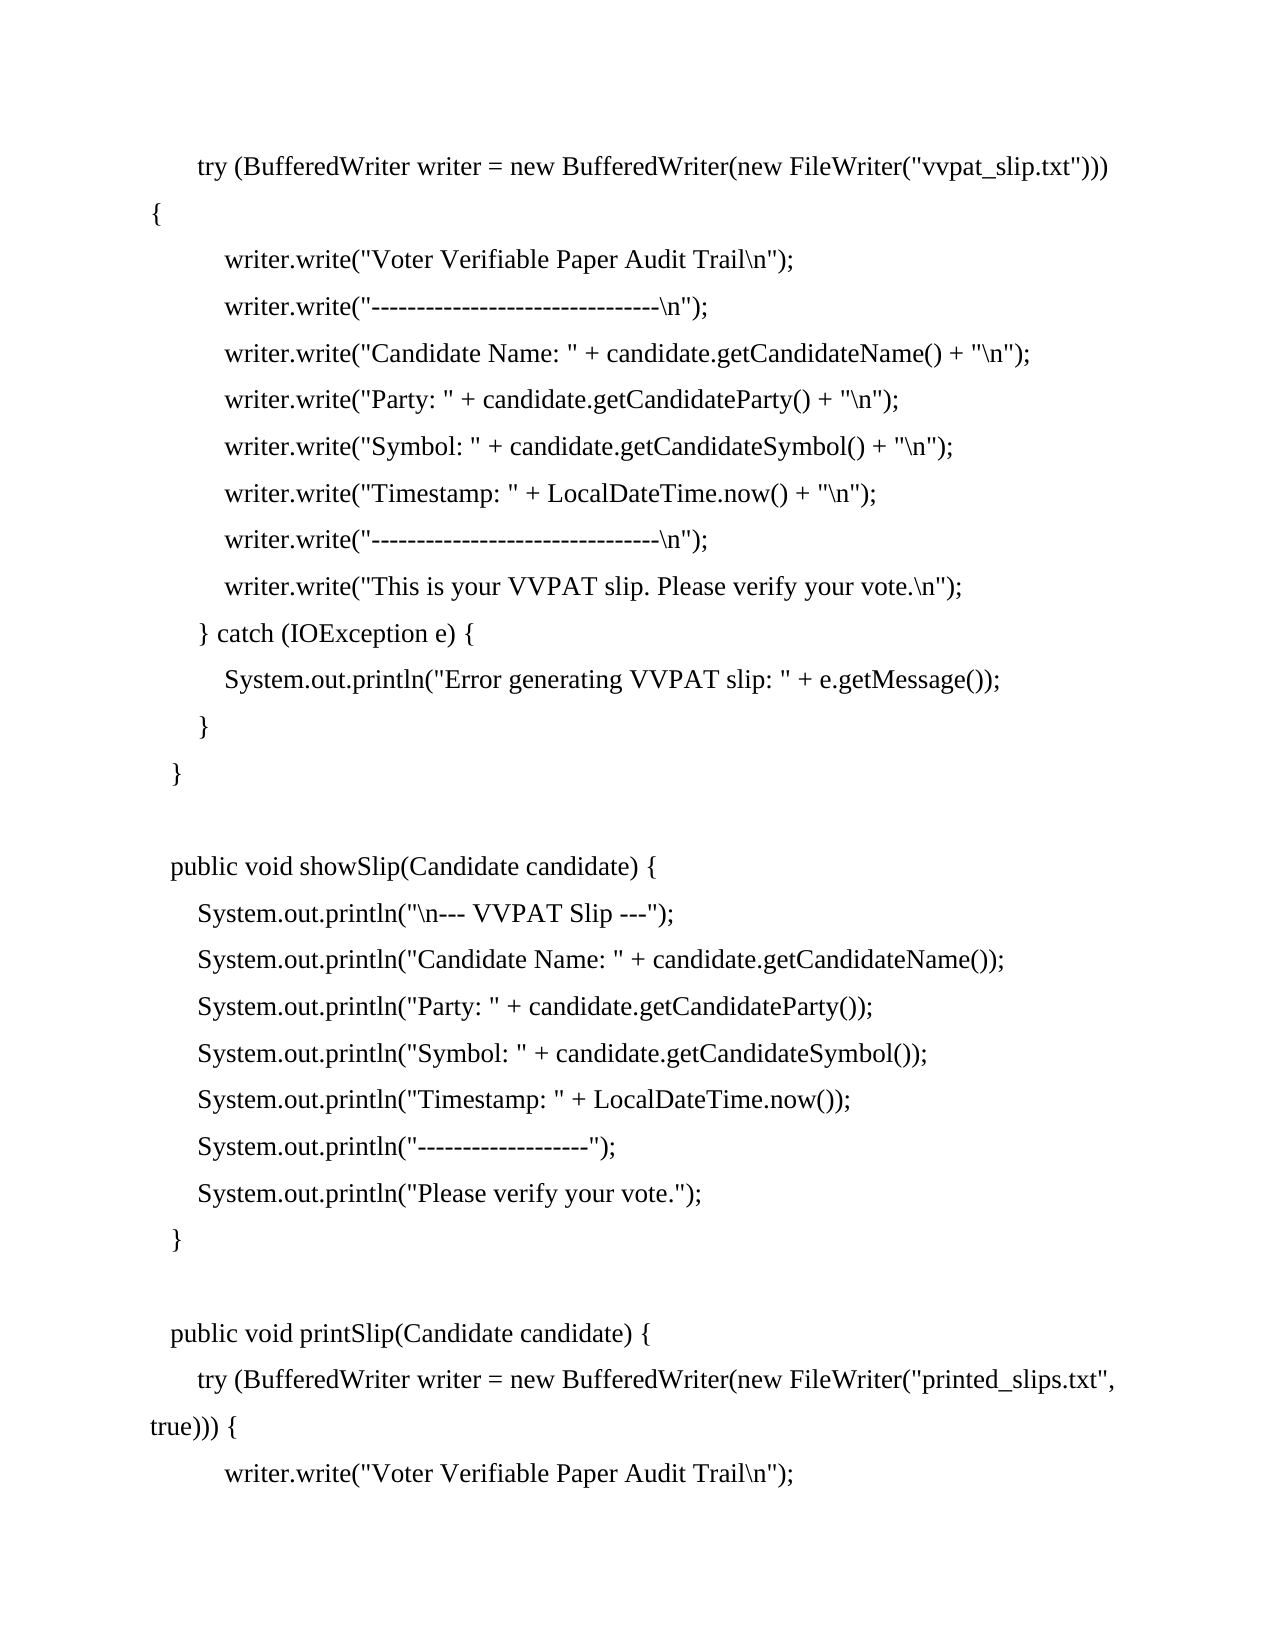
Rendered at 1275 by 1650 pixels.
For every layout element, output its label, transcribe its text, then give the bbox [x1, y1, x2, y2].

text System.out.println("Error generating VVPAT slip: " + e.getMessage()); [150, 663, 1125, 694]
text try (BufferedWriter writer = new BufferedWriter(new FileWriter("vvpat_slip.txt"))) { [150, 150, 1125, 228]
text System.out.println("Timestamp: " + LocalDateTime.now()); [150, 1083, 1125, 1114]
text System.out.println("Please verify your vote."); [150, 1177, 1125, 1208]
text try (BufferedWriter writer = new BufferedWriter(new FileWriter("printed_slips.txt", true))) { [150, 1363, 1125, 1441]
text writer.write("Symbol: " + candidate.getCandidateSymbol() + "\n"); [150, 430, 1125, 461]
text System.out.println("-------------------"); [150, 1130, 1125, 1161]
text writer.write("Timestamp: " + LocalDateTime.now() + "\n"); [150, 477, 1125, 508]
text } catch (IOException e) { [150, 617, 1125, 648]
text } [150, 1223, 1125, 1254]
text public void showSlip(Candidate candidate) { [150, 850, 1125, 881]
text writer.write("--------------------------------\n"); [150, 290, 1125, 321]
text writer.write("Party: " + candidate.getCandidateParty() + "\n"); [150, 383, 1125, 414]
text } [150, 710, 1125, 741]
text } [150, 757, 1125, 788]
text System.out.println("Symbol: " + candidate.getCandidateSymbol()); [150, 1037, 1125, 1068]
text System.out.println("Party: " + candidate.getCandidateParty()); [150, 990, 1125, 1021]
text writer.write("Voter Verifiable Paper Audit Trail\n"); [150, 243, 1125, 274]
text writer.write("--------------------------------\n"); [150, 523, 1125, 554]
text System.out.println("Candidate Name: " + candidate.getCandidateName()); [150, 943, 1125, 974]
text public void printSlip(Candidate candidate) { [150, 1317, 1125, 1348]
text System.out.println("\n--- VVPAT Slip ---"); [150, 897, 1125, 928]
text writer.write("Voter Verifiable Paper Audit Trail\n"); [150, 1457, 1125, 1488]
text writer.write("Candidate Name: " + candidate.getCandidateName() + "\n"); [150, 337, 1125, 368]
text writer.write("This is your VVPAT slip. Please verify your vote.\n"); [150, 570, 1125, 601]
